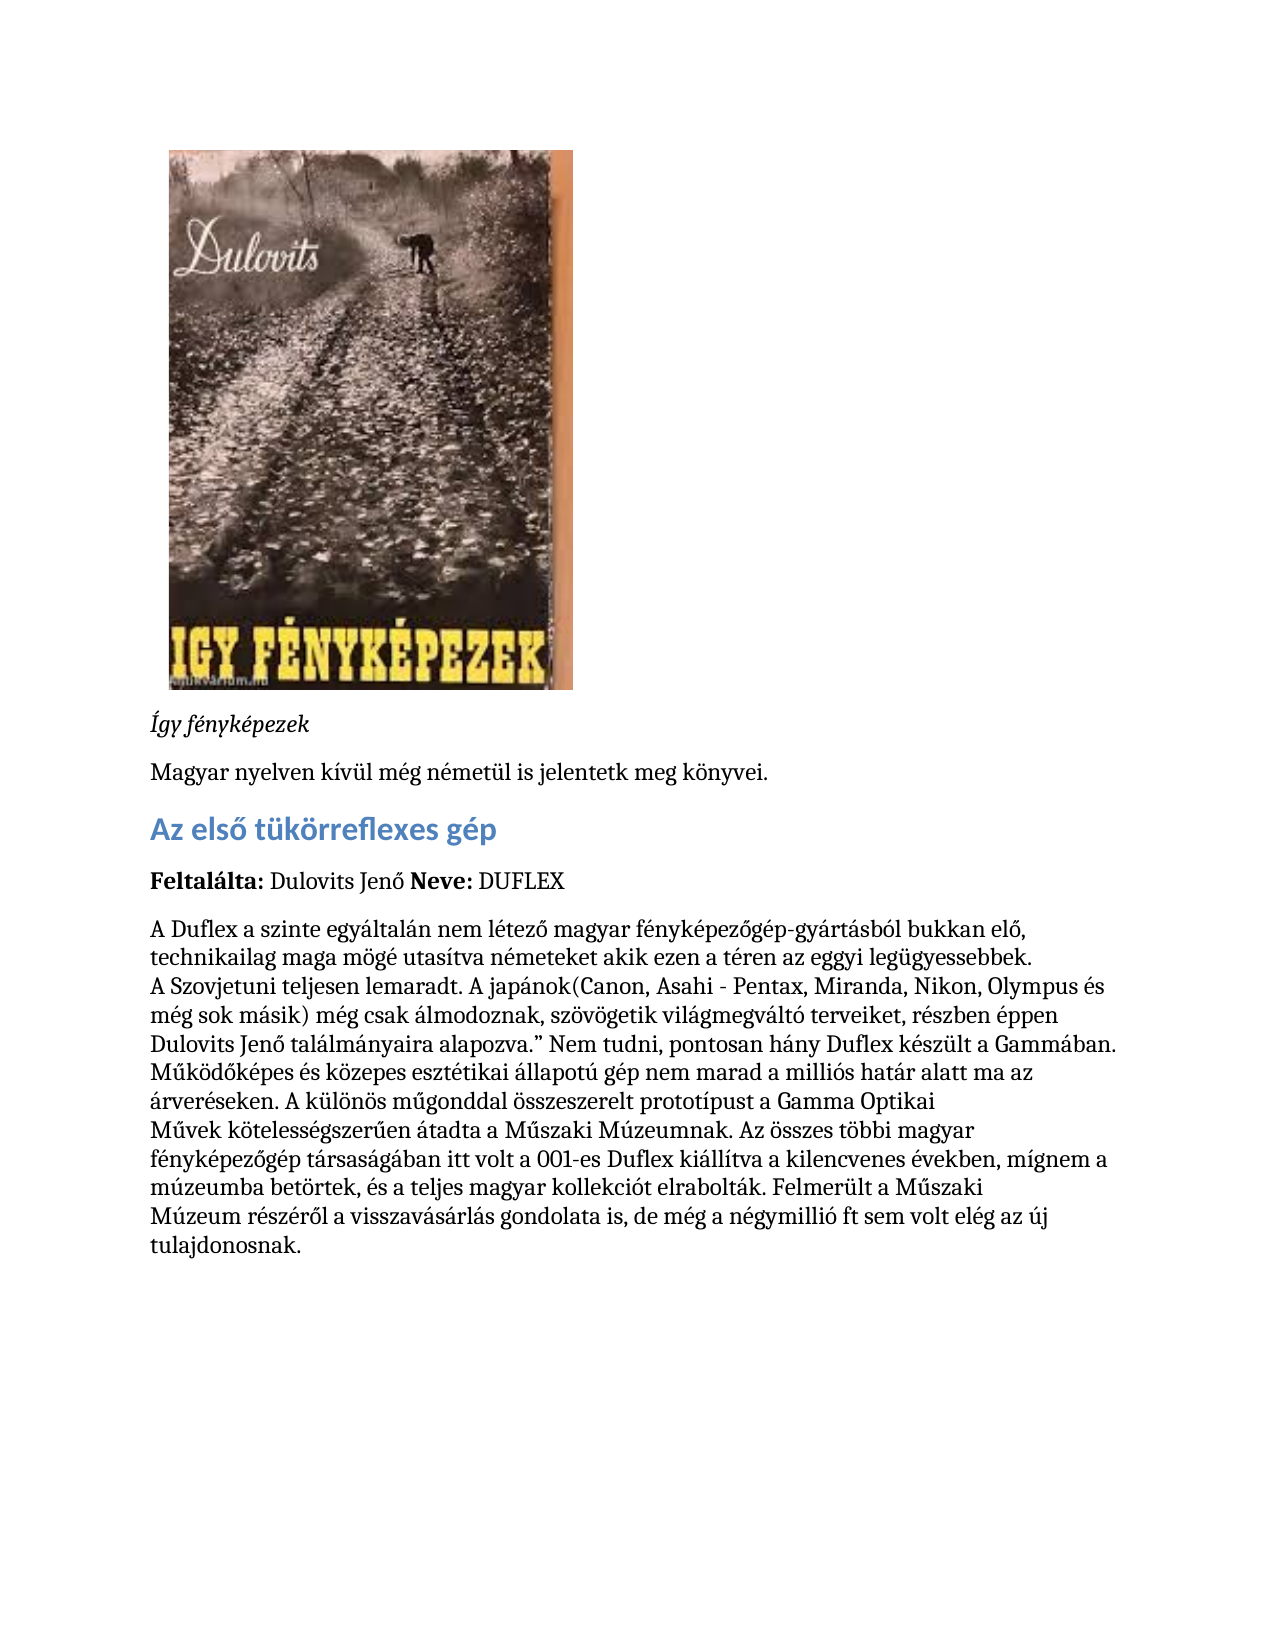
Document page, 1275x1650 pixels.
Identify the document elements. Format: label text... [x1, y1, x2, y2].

text Így fényképezek [150, 710, 1125, 739]
picture [168, 150, 573, 690]
subtitle Az első tükörreflexes gép [150, 807, 1125, 848]
text A Duflex a szinte egyáltalán nem létező magyar fényképezőgép-gyártásból bukkan elő, technikailag maga mögé utasítva németeket akik ezen a téren az eggyi legügyessebbek. A Szovjetuni teljesen lemaradt. A japánok(Canon, Asahi - Pentax, Miranda, Nikon, Olympus és még sok másik) még csak álmodoznak, szövögetik világmegváltó terveiket, részben éppen Dulovits Jenő találmányaira alapozva.” Nem tudni, pontosan hány Duflex készült a Gammában. Működőképes és közepes esztétikai állapotú gép nem marad a milliós határ alatt ma az árveréseken. A különös műgonddal összeszerelt prototípust a Gamma Optikai Művek kötelességszerűen átadta a Műszaki Múzeumnak. Az összes többi magyar fényképezőgép társaságában itt volt a 001-es Duflex kiállítva a kilencvenes években, mígnem a múzeumba betörtek, és a teljes magyar kollekciót elrabolták. Felmerült a Műszaki Múzeum részéről a visszavásárlás gondolata is, de még a négymillió ft sem volt elég az új tulajdonosnak. [150, 914, 1125, 1259]
text Magyar nyelven kívül még németül is jelentetk meg könyvei. [150, 758, 1125, 787]
text Feltalálta: Dulovits Jenő Neve: DUFLEX [150, 867, 1125, 896]
